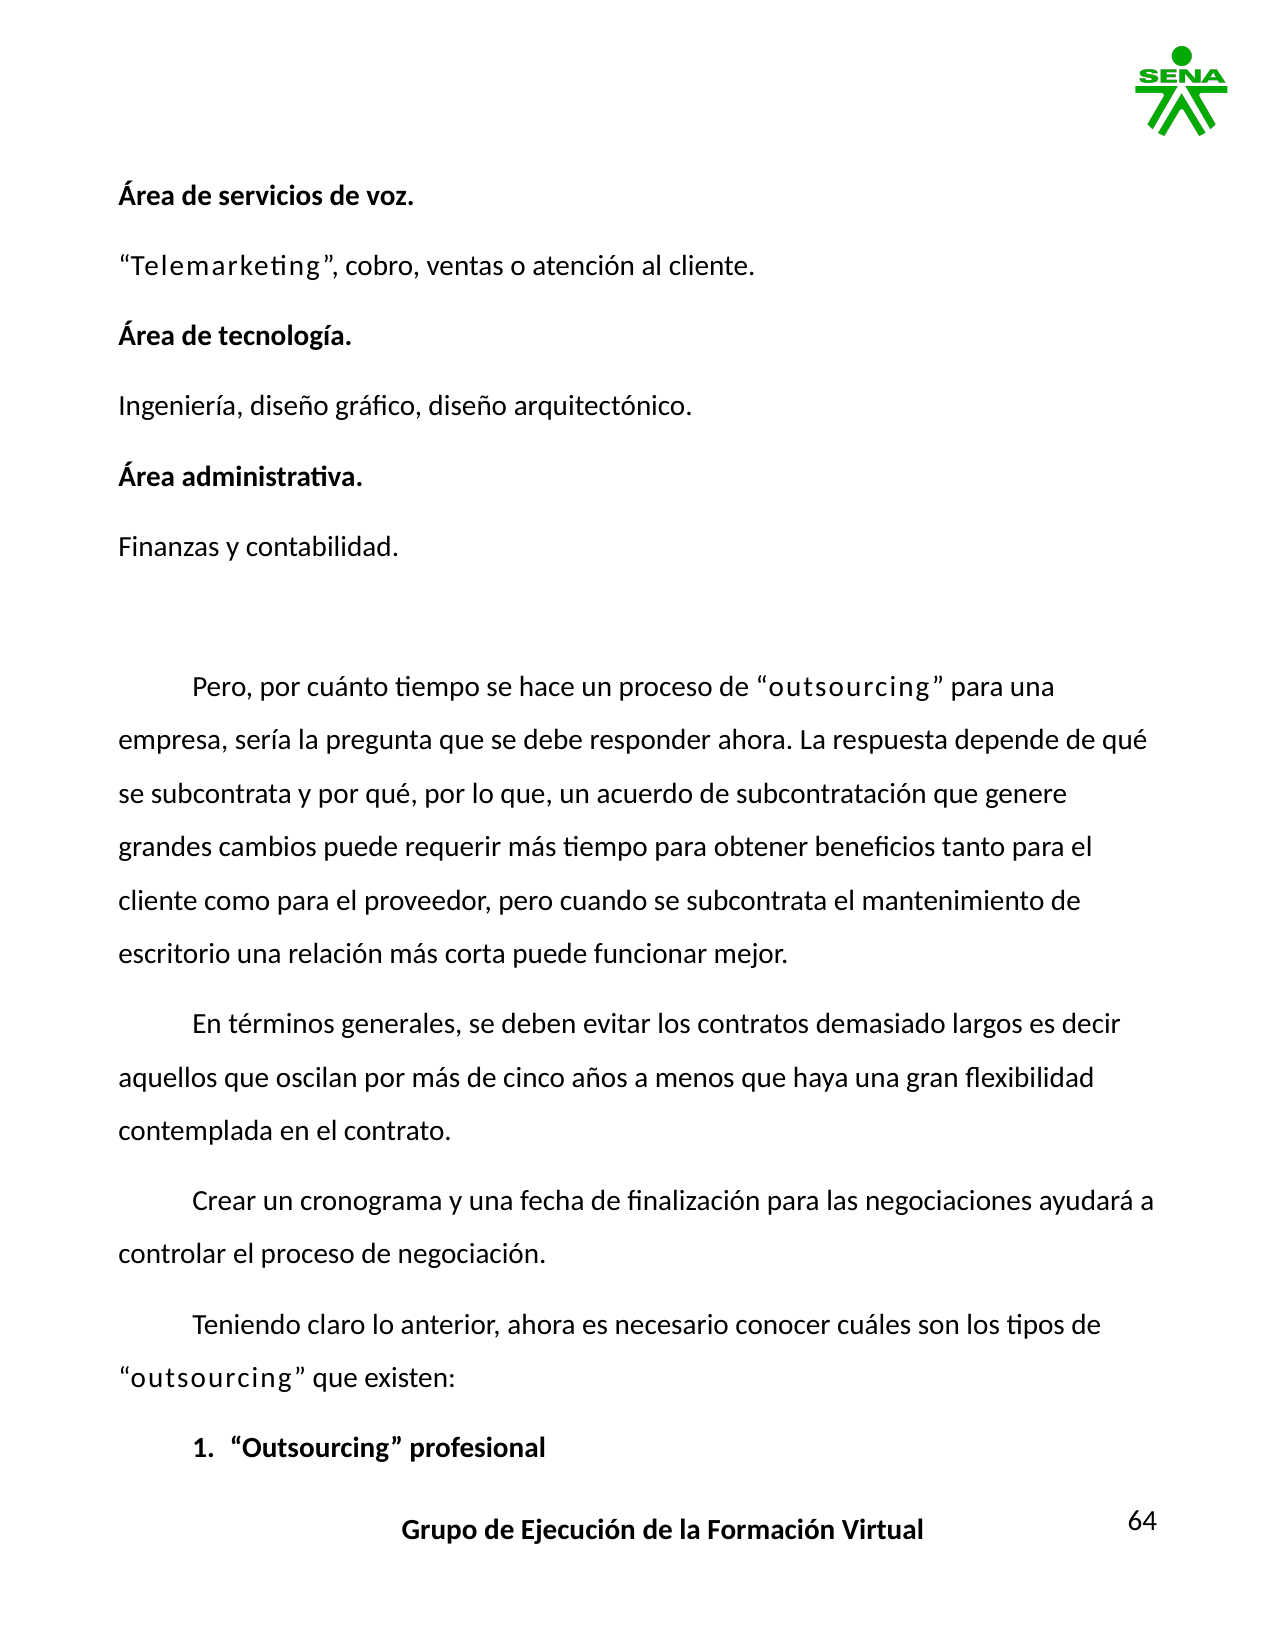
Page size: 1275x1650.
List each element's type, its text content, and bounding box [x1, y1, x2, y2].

picture [1135, 46, 1228, 136]
text Ingeniería, diseño gráfico, diseño arquitectónico. [118, 387, 1157, 423]
list “Outsourcing” profesional [192, 1429, 1157, 1465]
text Área de tecnología. [118, 317, 1157, 353]
text Pero, por cuánto tiempo se hace un proceso de “outsourcing” para una empresa, sería la pregunta que se debe responder ahora. La respuesta depende de qué se subcontrata y por qué, por lo que, un acuerdo de subcontratación que genere grandes cambios puede requerir más tiempo para obtener beneficios tanto para el cliente como para el proveedor, pero cuando se subcontrata el mantenimiento de escritorio una relación más corta puede funcionar mejor. [118, 668, 1157, 971]
text Teniendo claro lo anterior, ahora es necesario conocer cuáles son los tipos de “outsourcing” que existen: [118, 1306, 1157, 1395]
text En términos generales, se deben evitar los contratos demasiado largos es decir aquellos que oscilan por más de cinco años a menos que haya una gran flexibilidad contemplada en el contrato. [118, 1005, 1157, 1148]
text Área administrativa. [118, 458, 1157, 493]
text Crear un cronograma y una fecha de finalización para las negociaciones ayudará a controlar el proceso de negociación. [118, 1182, 1157, 1271]
text “Telemarketing”, cobro, ventas o atención al cliente. [118, 247, 1157, 283]
text Finanzas y contabilidad. [118, 528, 1157, 563]
text Área de servicios de voz. [118, 177, 1157, 213]
